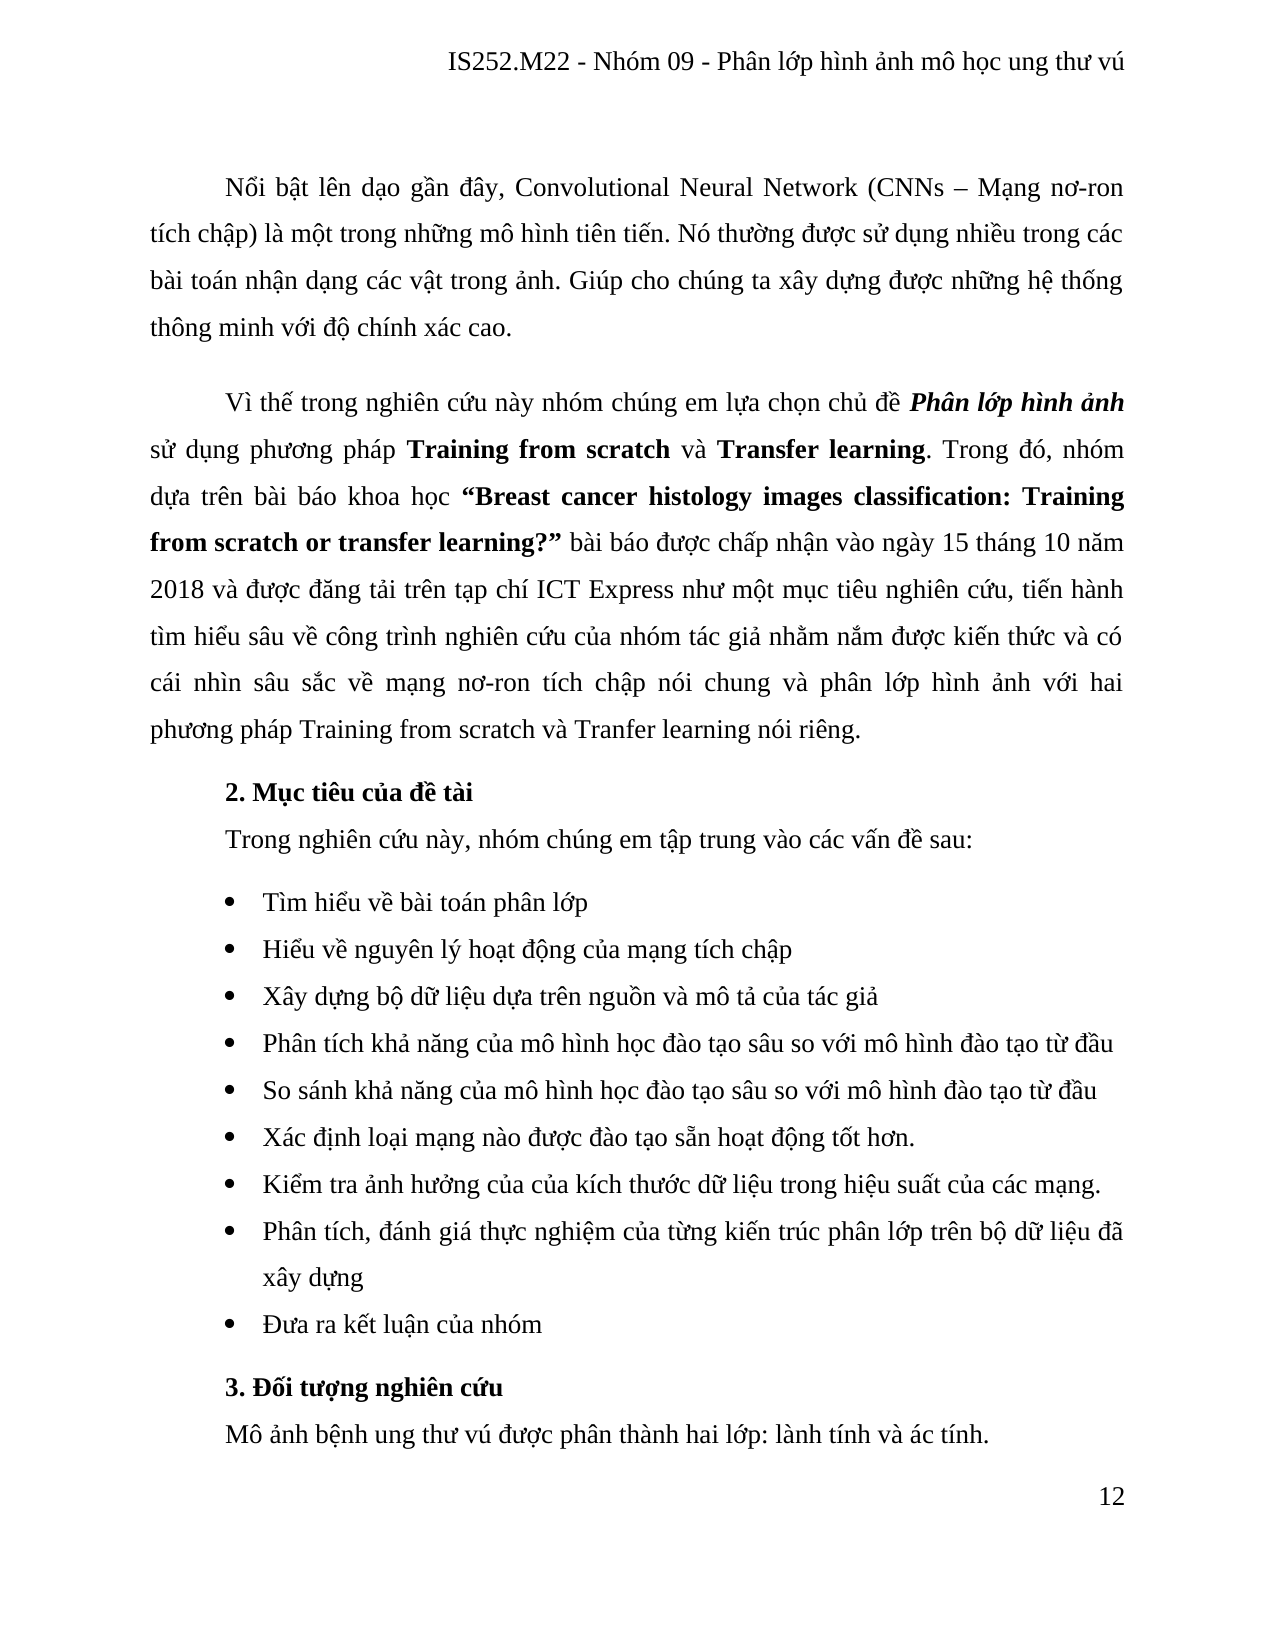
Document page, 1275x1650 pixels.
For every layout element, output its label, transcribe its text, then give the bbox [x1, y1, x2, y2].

text Tìm hiểu về bài toán phân lớp [225, 886, 1125, 918]
text Phân tích, đánh giá thực nghiệm của từng kiến trúc phân lớp trên bộ dữ liệu đã xây dựng [225, 1214, 1125, 1292]
text Xác định loại mạng nào được đào tạo sẵn hoạt động tốt hơn. [225, 1121, 1125, 1152]
text Vì thế trong nghiên cứu này nhóm chúng em lựa chọn chủ đề Phân lớp hình ảnh sử dụng phương pháp Training from scratch và Transfer learning. Trong đó, nhóm dựa trên bài báo khoa học “Breast cancer histology images classification: Training from scratch or transfer learning?” bài báo được chấp nhận vào ngày 15 tháng 10 năm 2018 và được đăng tải trên tạp chí ICT Express như một mục tiêu nghiên cứu, tiến hành tìm hiểu sâu về công trình nghiên cứu của nhóm tác giả nhằm nắm được kiến thức và có cái nhìn sâu sắc về mạng nơ-ron tích chập nói chung và phân lớp hình ảnh với hai phương pháp Training from scratch và Tranfer learning nói riêng. [150, 386, 1125, 744]
text Mô ảnh bệnh ung thư vú được phân thành hai lớp: lành tính và ác tính. [150, 1418, 1125, 1449]
text Đưa ra kết luận của nhóm [225, 1308, 1125, 1339]
text So sánh khả năng của mô hình học đào tạo sâu so với mô hình đào tạo từ đầu [225, 1074, 1125, 1105]
text Hiểu về nguyên lý hoạt động của mạng tích chập [225, 933, 1125, 964]
text Phân tích khả năng của mô hình học đào tạo sâu so với mô hình đào tạo từ đầu [225, 1027, 1125, 1058]
text Kiểm tra ảnh hưởng của của kích thước dữ liệu trong hiệu suất của các mạng. [225, 1168, 1125, 1199]
subtitle 2. Mục tiêu của đề tài [225, 776, 1125, 808]
subtitle 3. Đối tượng nghiên cứu [225, 1372, 1125, 1403]
text Nổi bật lên dạo gần đây, Convolutional Neural Network (CNNs – Mạng nơ-ron tích chập) là một trong những mô hình tiên tiến. Nó thường được sử dụng nhiều trong các bài toán nhận dạng các vật trong ảnh. Giúp cho chúng ta xây dựng được những hệ thống thông minh với độ chính xác cao. [150, 171, 1125, 342]
text Xây dựng bộ dữ liệu dựa trên nguồn và mô tả của tác giả [225, 980, 1125, 1011]
text Trong nghiên cứu này, nhóm chúng em tập trung vào các vấn đề sau: [150, 823, 1125, 854]
